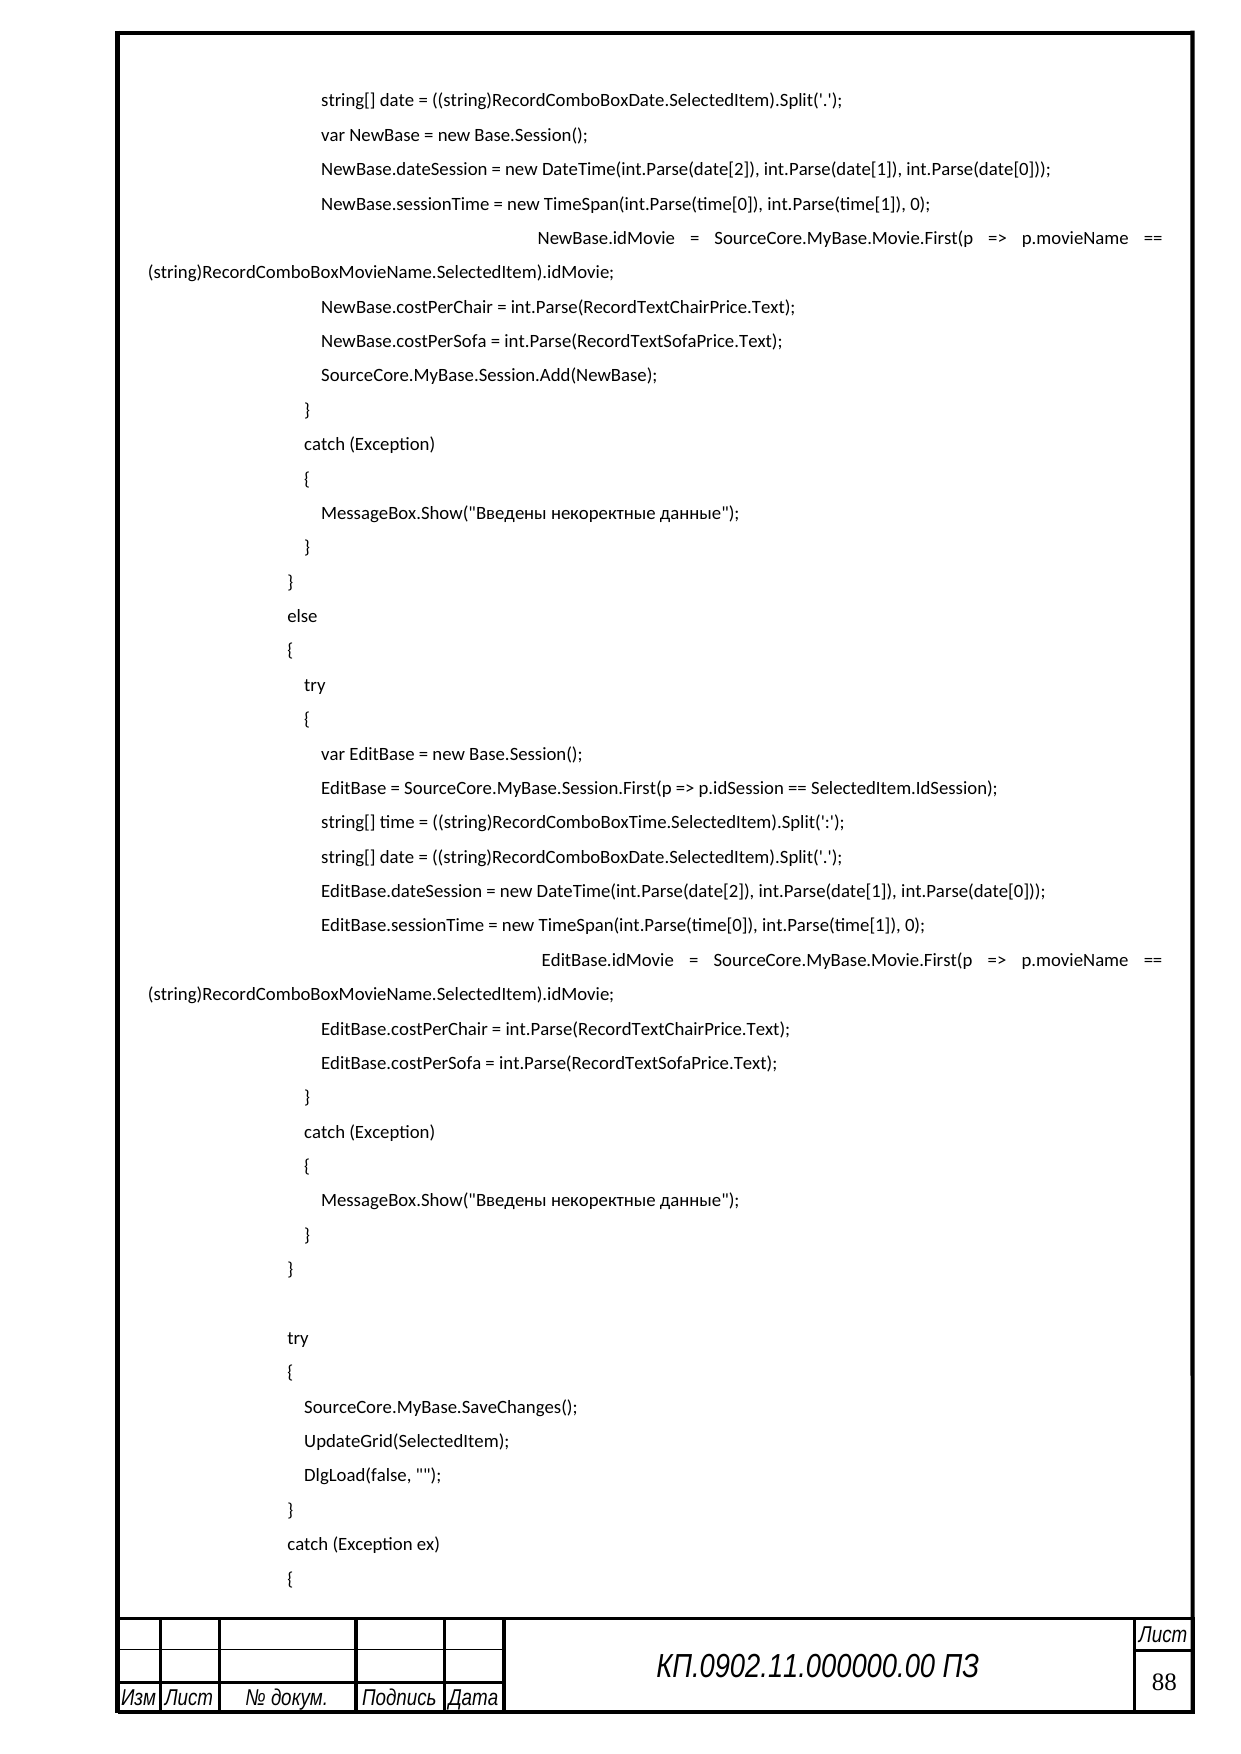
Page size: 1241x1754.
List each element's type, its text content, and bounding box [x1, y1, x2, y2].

text NewBase.sessionTime = new TimeSpan(int.Parse(time[0]), int.Parse(time[1]), 0); [148, 192, 1164, 215]
text UpdateGrid(SelectedItem); [148, 1429, 1164, 1452]
text catch (Exception ex) [148, 1532, 1164, 1555]
text EditBase = SourceCore.MyBase.Session.First(p => p.idSession == SelectedItem.IdSession); [148, 776, 1164, 799]
text NewBase.dateSession = new DateTime(int.Parse(date[2]), int.Parse(date[1]), int.Parse(date[0])); [148, 157, 1164, 180]
text else [148, 604, 1164, 627]
text { [148, 1567, 1164, 1590]
text } [148, 1498, 1164, 1521]
text var EditBase = new Base.Session(); [148, 742, 1164, 765]
text } [148, 570, 1164, 593]
text { [148, 639, 1164, 662]
text SourceCore.MyBase.Session.Add(NewBase); [148, 364, 1164, 387]
text string[] time = ((string)RecordComboBoxTime.SelectedItem).Split(':'); [148, 811, 1164, 833]
text } [148, 1257, 1164, 1280]
text } [148, 536, 1164, 558]
text var NewBase = new Base.Session(); [148, 123, 1164, 146]
text { [148, 707, 1164, 730]
text } [148, 398, 1164, 421]
text { [148, 467, 1164, 490]
text EditBase.costPerSofa = int.Parse(RecordTextSofaPrice.Text); [148, 1051, 1164, 1074]
text NewBase.idMovie = SourceCore.MyBase.Movie.First(p => p.movieName == (string)RecordComboBoxMovieName.SelectedItem).idMovie; [148, 226, 1164, 283]
text try [148, 673, 1164, 696]
text EditBase.idMovie = SourceCore.MyBase.Movie.First(p => p.movieName == (string)RecordComboBoxMovieName.SelectedItem).idMovie; [148, 948, 1164, 1005]
text EditBase.dateSession = new DateTime(int.Parse(date[2]), int.Parse(date[1]), int.Parse(date[0])); [148, 879, 1164, 902]
text try [148, 1326, 1164, 1349]
text DlgLoad(false, ""); [148, 1464, 1164, 1487]
text SourceCore.MyBase.SaveChanges(); [148, 1395, 1164, 1418]
text { [148, 1361, 1164, 1383]
text EditBase.costPerChair = int.Parse(RecordTextChairPrice.Text); [148, 1017, 1164, 1040]
text MessageBox.Show("Введены некоректные данные"); [148, 501, 1164, 524]
text NewBase.costPerChair = int.Parse(RecordTextChairPrice.Text); [148, 295, 1164, 318]
text string[] date = ((string)RecordComboBoxDate.SelectedItem).Split('.'); [148, 89, 1164, 112]
text } [148, 1086, 1164, 1108]
text catch (Exception) [148, 432, 1164, 455]
text catch (Exception) [148, 1120, 1164, 1143]
text } [148, 1223, 1164, 1246]
text NewBase.costPerSofa = int.Parse(RecordTextSofaPrice.Text); [148, 329, 1164, 352]
text EditBase.sessionTime = new TimeSpan(int.Parse(time[0]), int.Parse(time[1]), 0); [148, 914, 1164, 937]
text string[] date = ((string)RecordComboBoxDate.SelectedItem).Split('.'); [148, 845, 1164, 868]
text { [148, 1154, 1164, 1177]
text MessageBox.Show("Введены некоректные данные"); [148, 1189, 1164, 1212]
